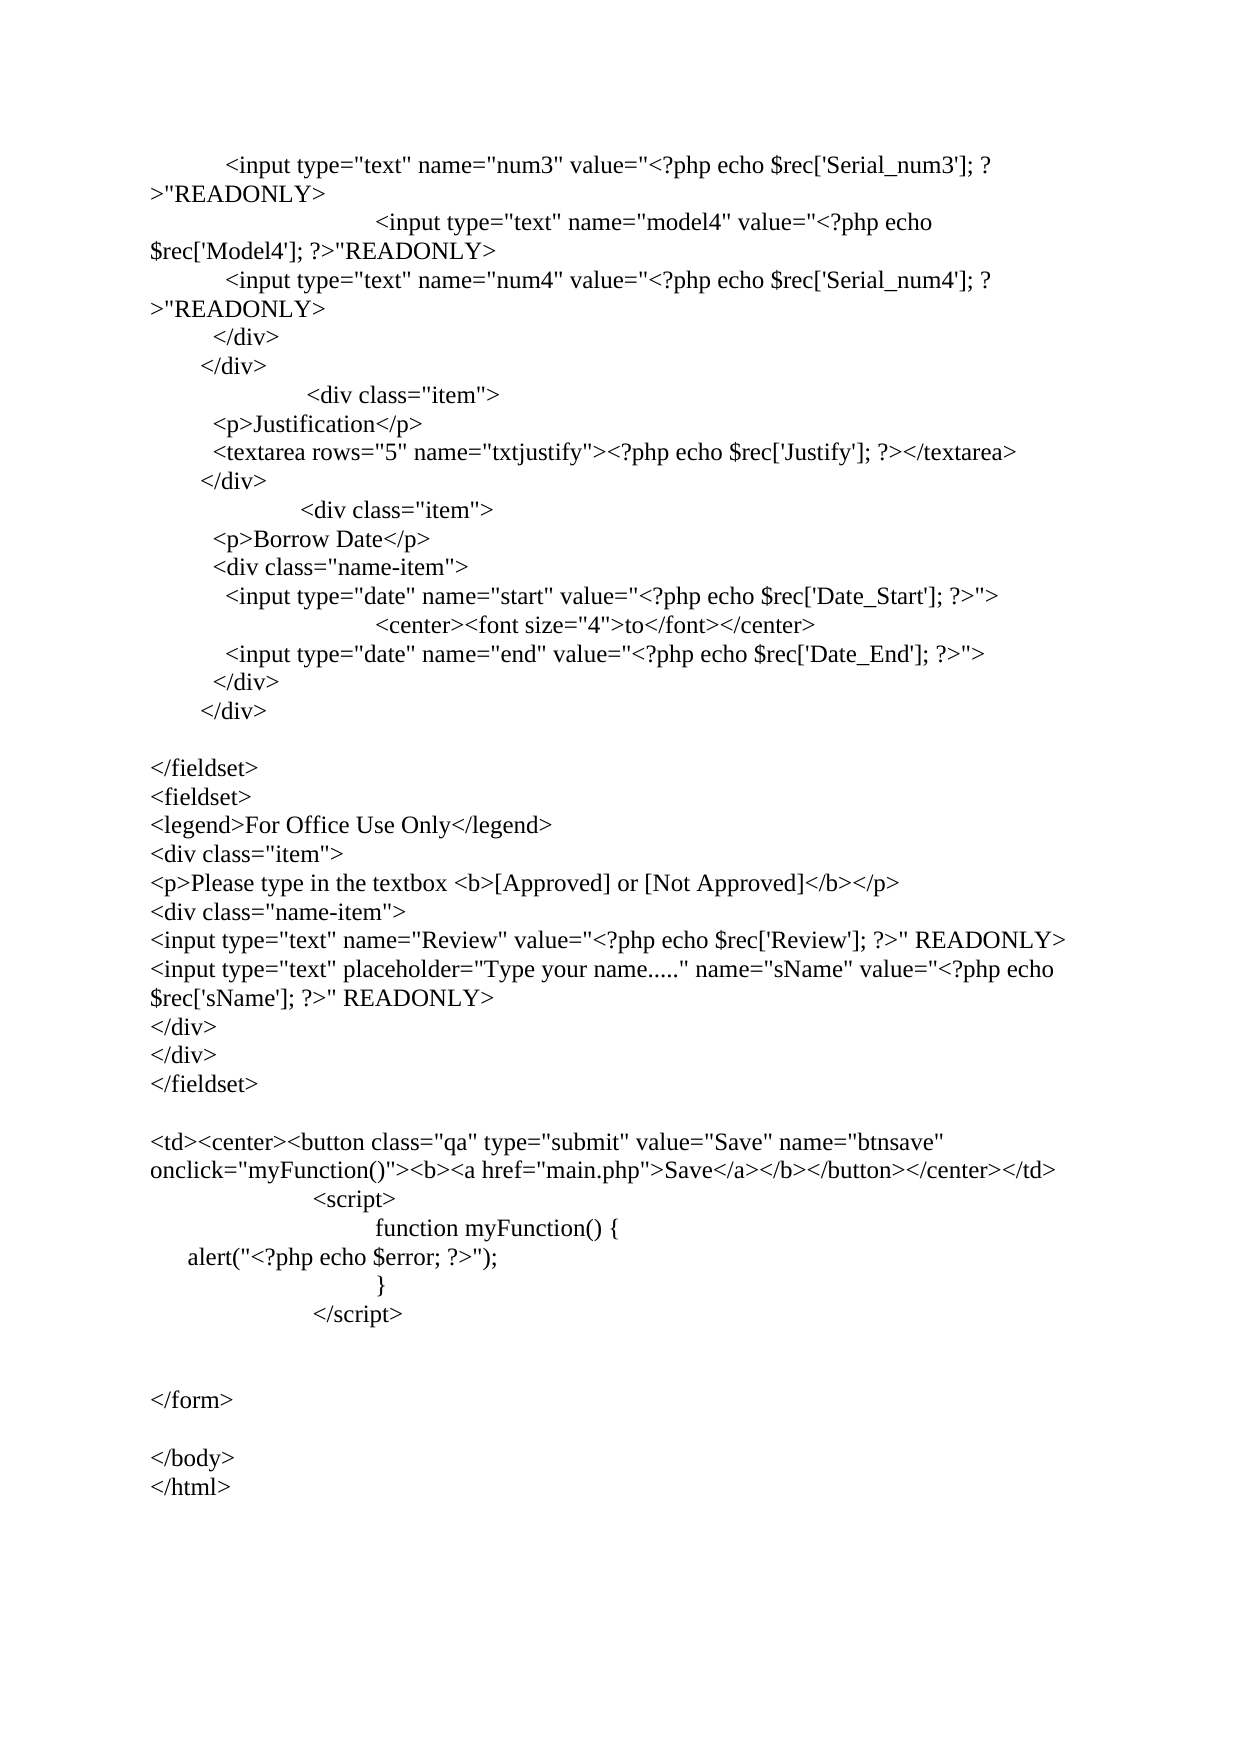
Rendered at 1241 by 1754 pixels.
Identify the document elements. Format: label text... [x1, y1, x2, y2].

text <legend>For Office Use Only</legend> [150, 811, 1090, 839]
text </div> [150, 1041, 1090, 1069]
text <div class="item"> [150, 839, 1090, 868]
text <div class="name-item"> [150, 897, 1090, 926]
text <input type="date" name="start" value="<?php echo $rec['Date_Start']; ?>"> [150, 581, 1090, 610]
text <script> [150, 1184, 1090, 1213]
text </div> [150, 1012, 1090, 1041]
text <input type="text" name="Review" value="<?php echo $rec['Review']; ?>" READONLY> [150, 926, 1090, 954]
text </div> [150, 667, 1090, 696]
text alert("<?php echo $error; ?>"); [150, 1242, 1090, 1271]
text </div> [150, 351, 1090, 380]
text </fieldset> [150, 1069, 1090, 1098]
text <input type="text" placeholder="Type your name....." name="sName" value="<?php echo $rec['sName']; ?>" READONLY> [150, 954, 1090, 1012]
text <fieldset> [150, 782, 1090, 811]
text <center><font size="4">to</font></center> [150, 610, 1090, 639]
text </fieldset> [150, 753, 1090, 782]
text </html> [150, 1472, 1090, 1501]
text <input type="date" name="end" value="<?php echo $rec['Date_End']; ?>"> [150, 639, 1090, 667]
text </form> [150, 1386, 1090, 1414]
text <input type="text" name="model4" value="<?php echo $rec['Model4']; ?>"READONLY> [150, 207, 1090, 265]
text function myFunction() { [150, 1213, 1090, 1242]
text </div> [150, 322, 1090, 351]
text <p>Please type in the textbox <b>[Approved] or [Not Approved]</b></p> [150, 868, 1090, 897]
text </div> [150, 466, 1090, 495]
text </script> [150, 1299, 1090, 1328]
text <td><center><button class="qa" type="submit" value="Save" name="btnsave" onclick="myFunction()"><b><a href="main.php">Save</a></b></button></center></td> [150, 1127, 1090, 1184]
text <input type="text" name="num4" value="<?php echo $rec['Serial_num4']; ?>"READONLY> [150, 265, 1090, 322]
text </body> [150, 1443, 1090, 1472]
text <input type="text" name="num3" value="<?php echo $rec['Serial_num3']; ?>"READONLY> [150, 150, 1090, 207]
text <p>Borrow Date</p> [150, 524, 1090, 552]
text <p>Justification</p> [150, 409, 1090, 437]
text <div class="name-item"> [150, 552, 1090, 581]
text </div> [150, 696, 1090, 725]
text } [150, 1271, 1090, 1299]
text <div class="item"> [150, 495, 1090, 524]
text <textarea rows="5" name="txtjustify"><?php echo $rec['Justify']; ?></textarea> [150, 437, 1090, 466]
text <div class="item"> [150, 380, 1090, 409]
